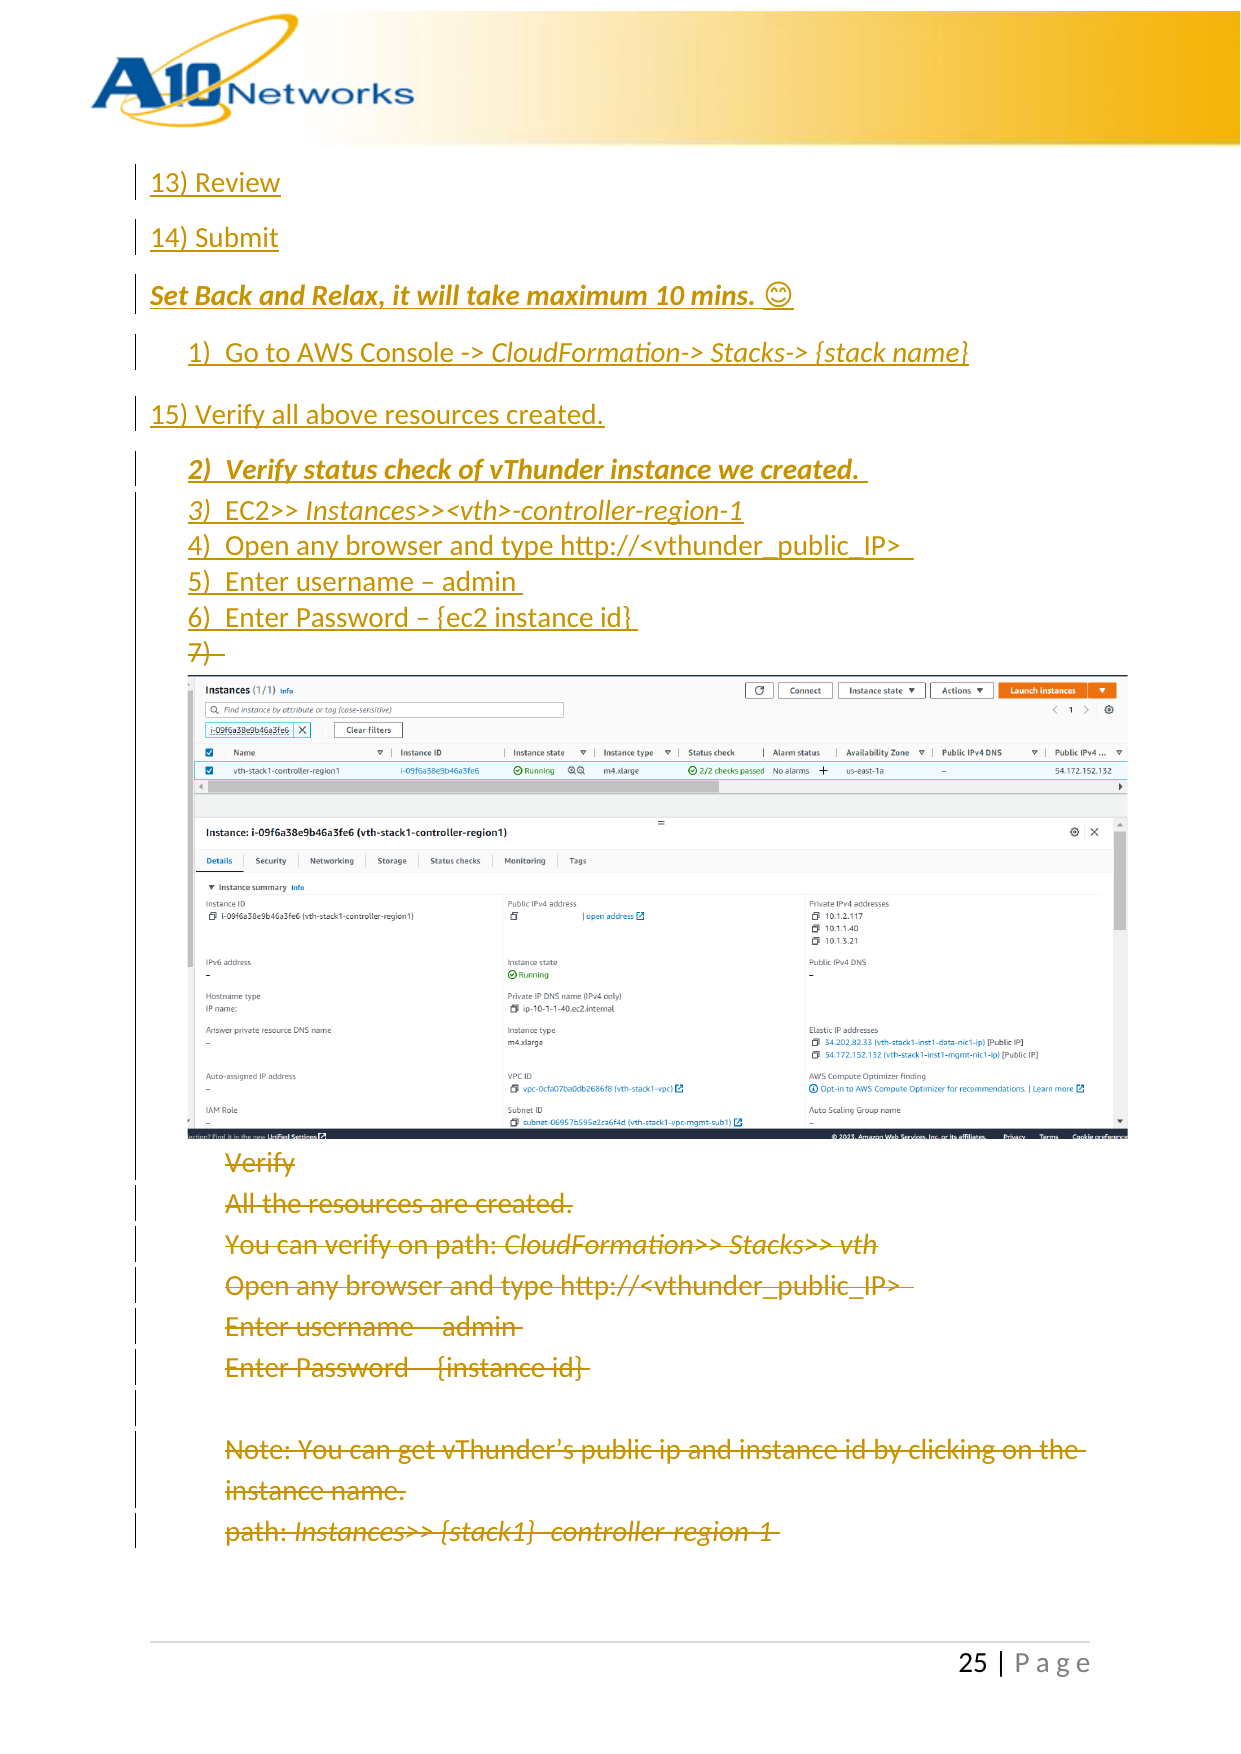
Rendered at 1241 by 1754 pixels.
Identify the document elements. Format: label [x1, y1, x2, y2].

picture [0, 11, 1241, 147]
picture [187, 675, 1128, 1139]
